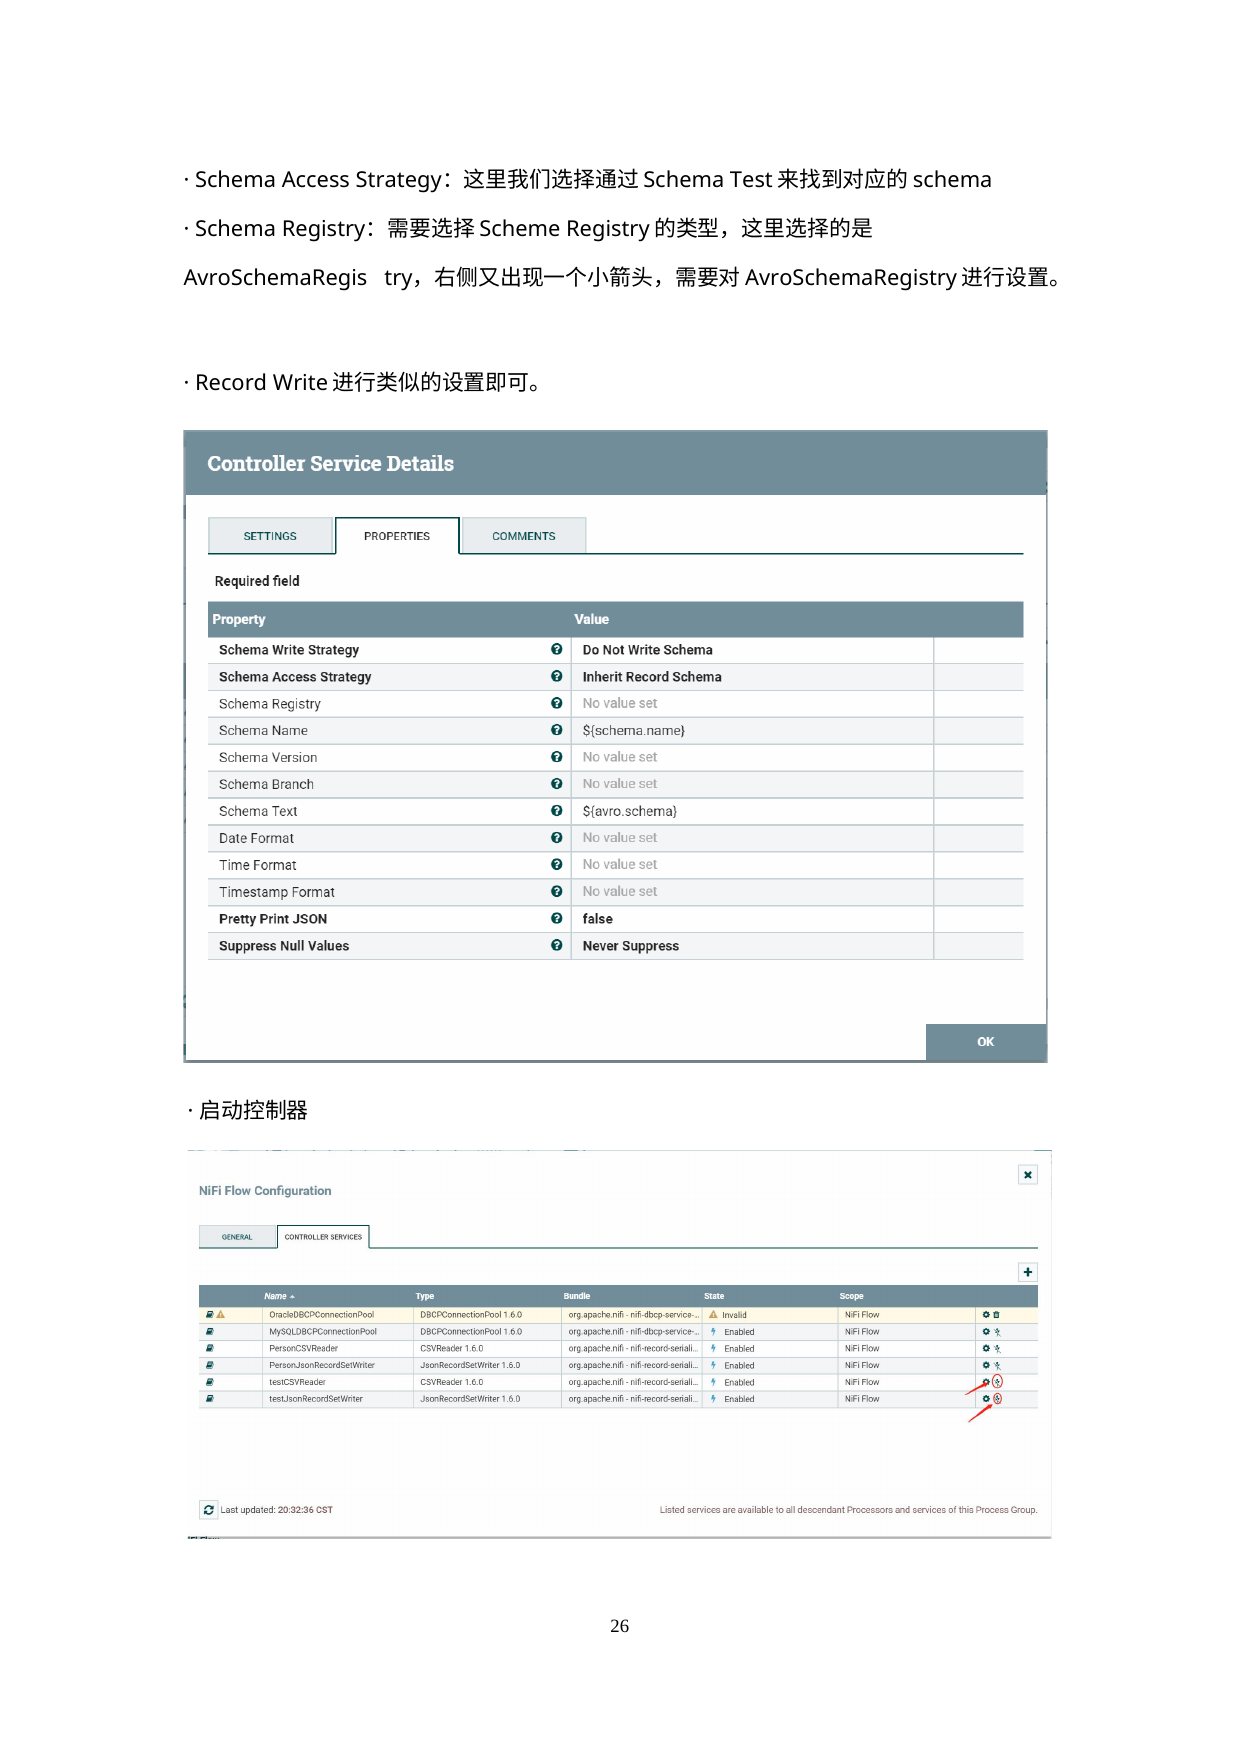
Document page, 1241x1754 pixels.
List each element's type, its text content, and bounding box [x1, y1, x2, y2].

text · 启动控制器 [187, 1092, 1053, 1125]
picture [187, 1150, 1052, 1539]
text · Record Write进行类似的设置即可。 [183, 365, 1053, 397]
picture [183, 430, 1048, 1063]
text · Schema Access Strategy：这里我们选择通过Schema Test来找到对应的schema · Schema Registry：需要选择Scheme Registry的类型，这里选择的是AvroSchemaRegis try，右侧又出现一个小箭头，需要对AvroSchemaRegistry进行设置。 [183, 162, 1053, 341]
